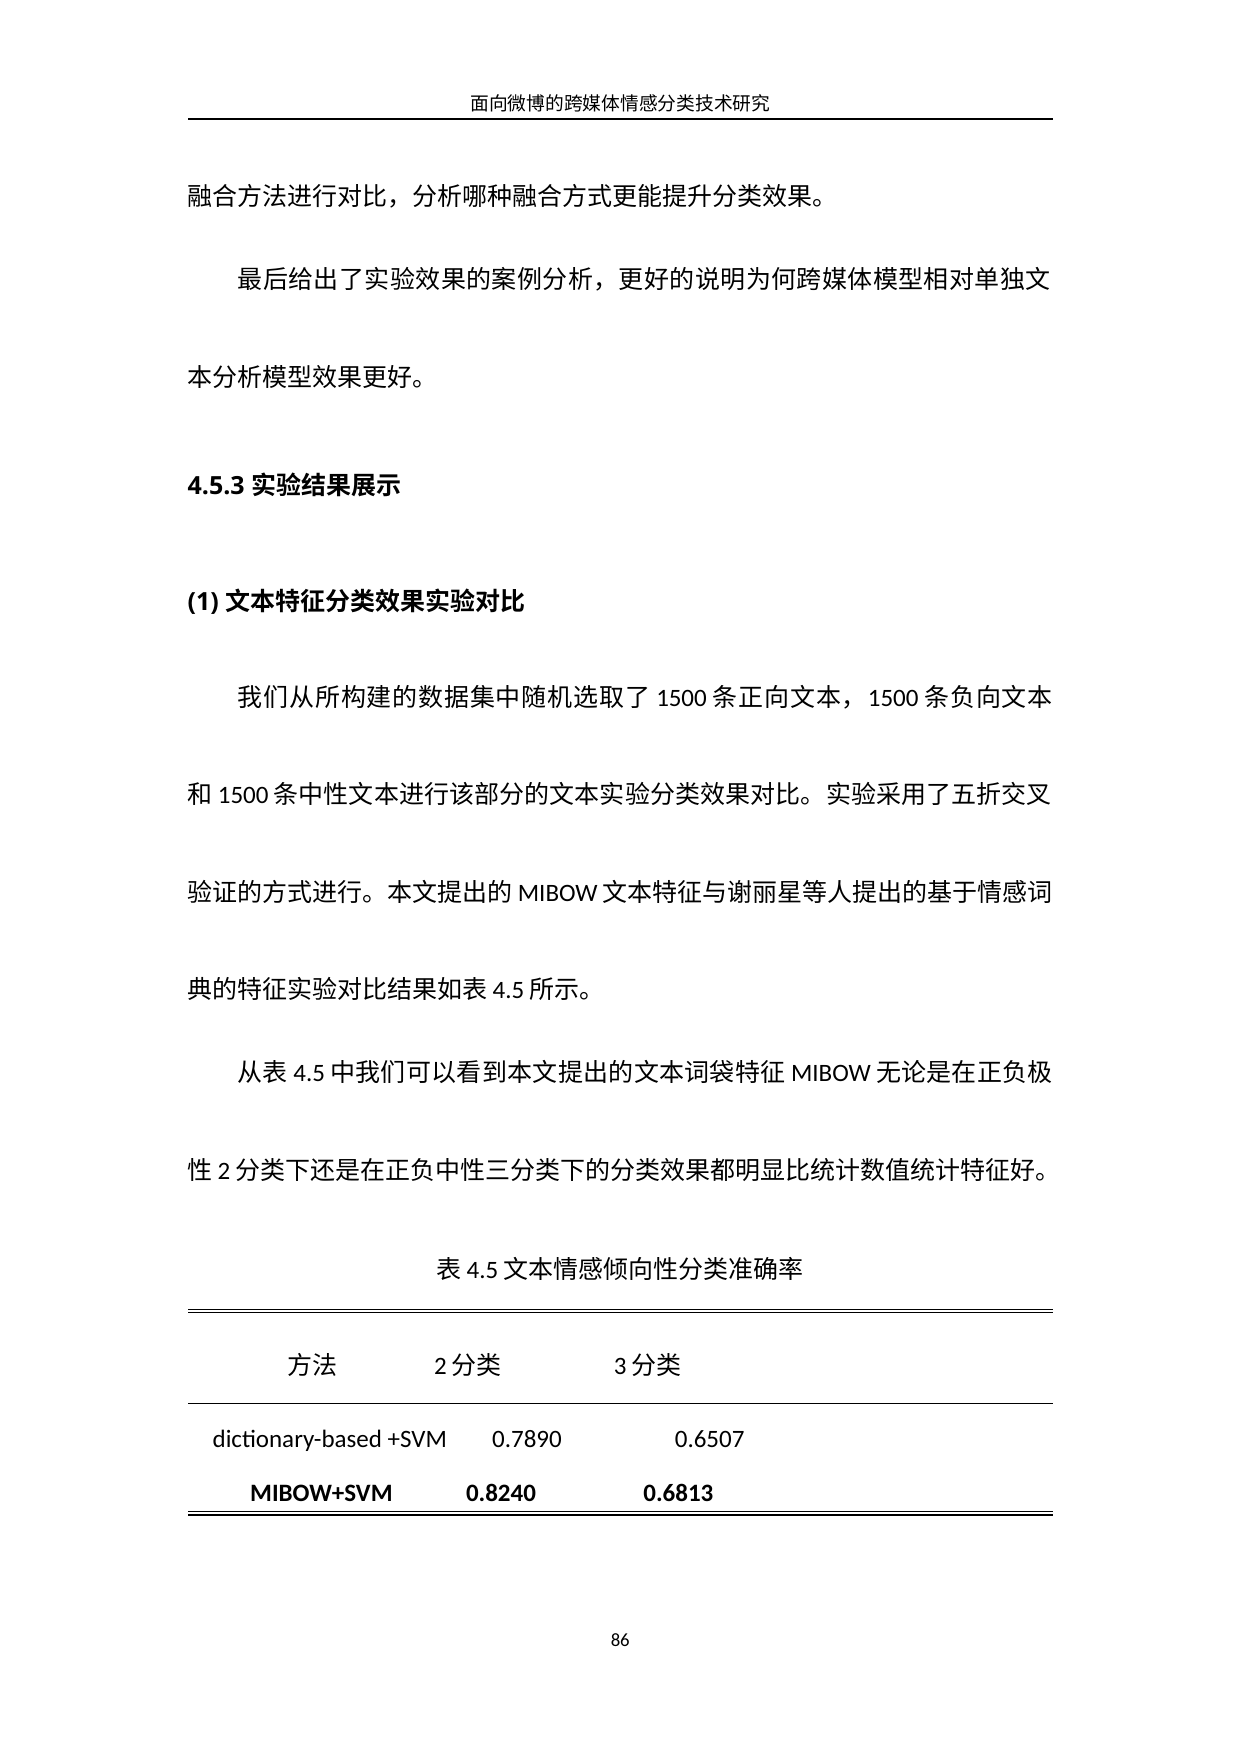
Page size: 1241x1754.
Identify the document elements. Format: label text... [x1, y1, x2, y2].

text dictionary-based +SVM 0.7890 0.6507 [187, 1422, 1053, 1455]
subtitle 4.5.3 实验结果展示 [187, 451, 1053, 516]
text 表4.5 文本情感倾向性分类准确率 [187, 1235, 1053, 1313]
text 最后给出了实验效果的案例分析，更好的说明为何跨媒体模型相对单独文本分析模型效果更好。 [187, 245, 1053, 408]
text 我们从所构建的数据集中随机选取了1500条正向文本，1500条负向文本和1500条中性文本进行该部分的文本实验分类效果对比。实验采用了五折交叉验证的方式进行。本文提出的MIBOW文本特征与谢丽星等人提出的基于情感词典的特征实验对比结果如表4.5所示。 [187, 663, 1053, 1020]
text 从表4.5中我们可以看到本文提出的文本词袋特征MIBOW无论是在正负极性2分类下还是在正负中性三分类下的分类效果都明显比统计数值统计特征好。 [187, 1038, 1053, 1201]
text MIBOW+SVM 0.8240 0.6813 [187, 1476, 1053, 1516]
text 方法 2分类 3分类 [187, 1331, 1053, 1404]
list 文本特征分类效果实验对比 [187, 567, 1053, 632]
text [187, 162, 1053, 227]
